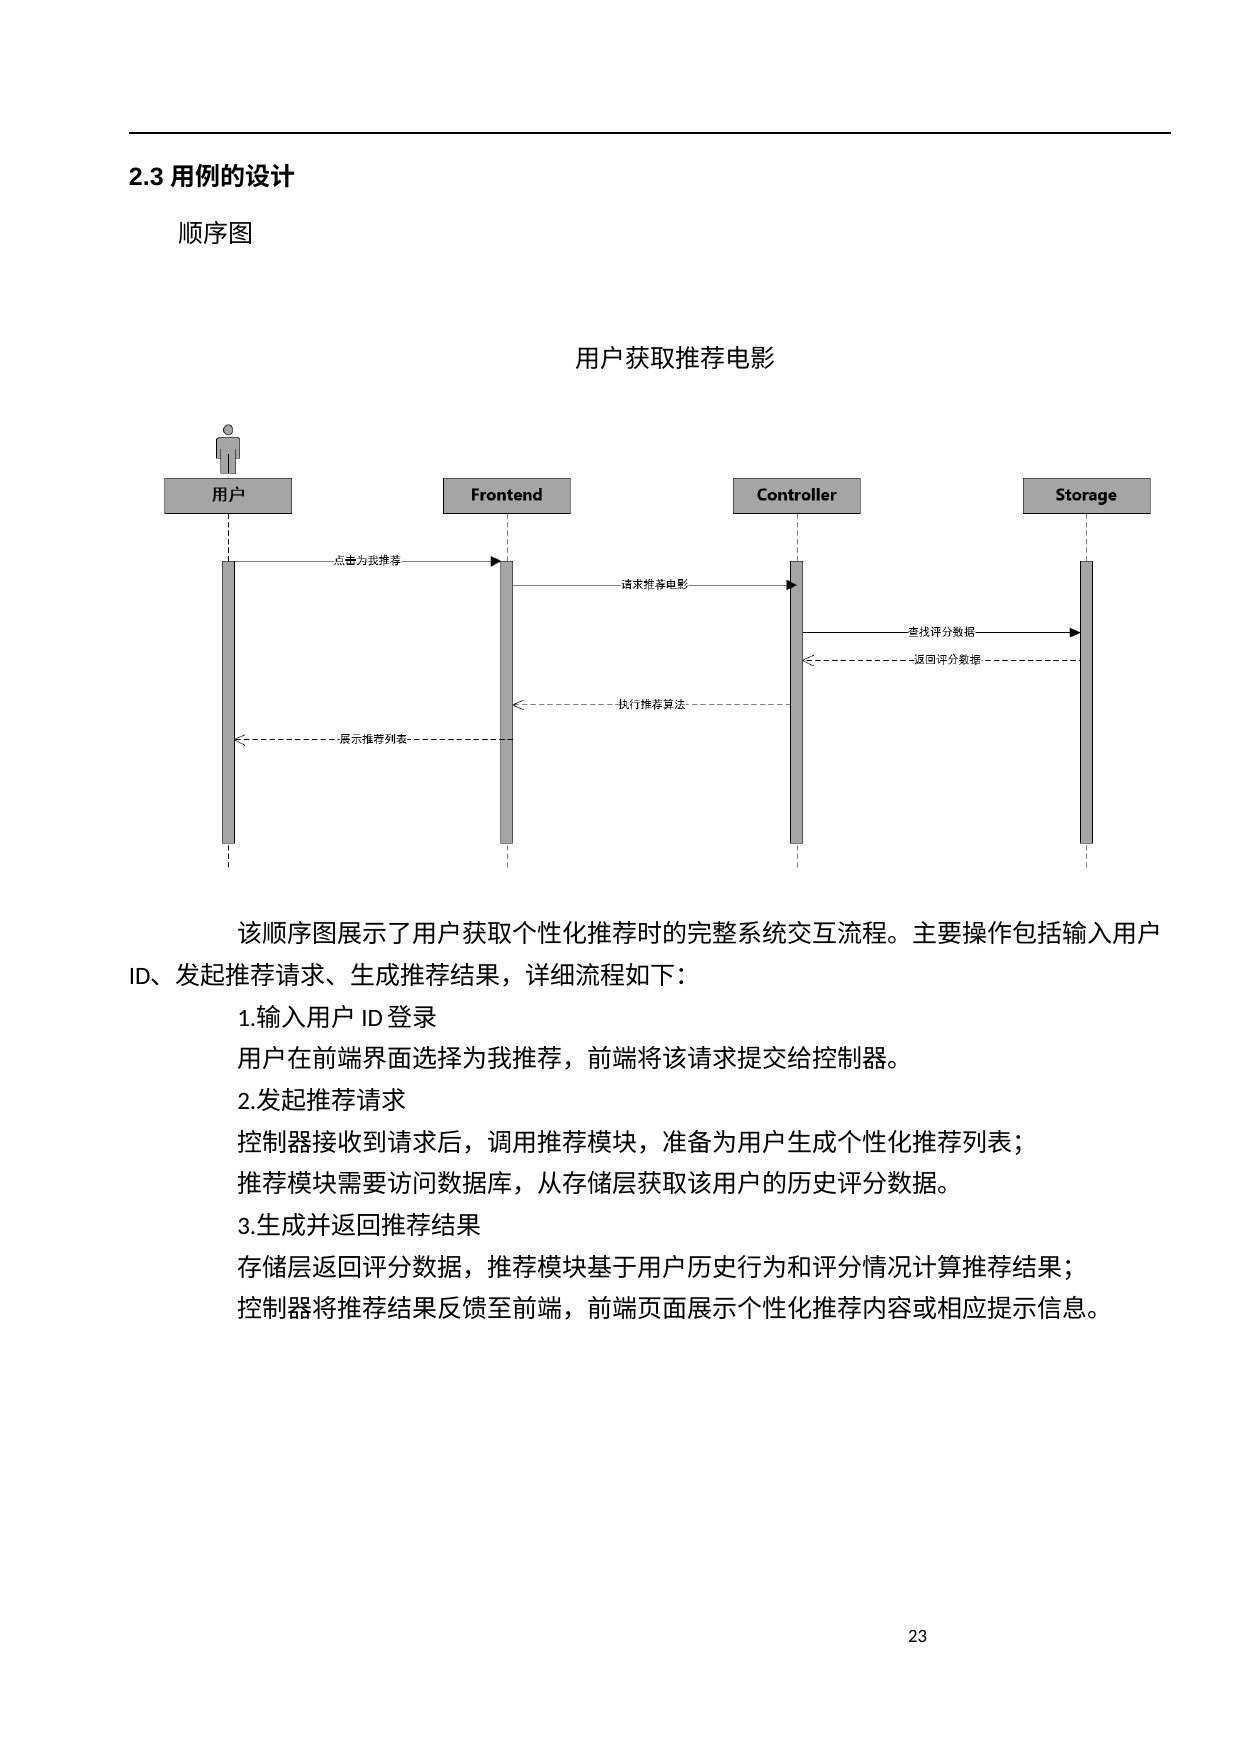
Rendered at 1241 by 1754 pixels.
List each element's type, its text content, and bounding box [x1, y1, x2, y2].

text 顺序图 [129, 209, 1171, 251]
text 该顺序图展示了用户获取个性化推荐时的完整系统交互流程。主要操作包括输入用户ID、发起推荐请求、生成推荐结果，详细流程如下： [129, 909, 1171, 993]
text 控制器接收到请求后，调用推荐模块，准备为用户生成个性化推荐列表； [129, 1118, 1171, 1159]
text 用户获取推荐电影 [129, 334, 1171, 376]
text 存储层返回评分数据，推荐模块基于用户历史行为和评分情况计算推荐结果； [129, 1243, 1171, 1284]
text 2.发起推荐请求 [129, 1076, 1171, 1118]
picture [145, 403, 1189, 868]
text 1.输入用户ID登录 [129, 993, 1171, 1034]
text 控制器将推荐结果反馈至前端，前端页面展示个性化推荐内容或相应提示信息。 [129, 1284, 1171, 1326]
text 用户在前端界面选择为我推荐，前端将该请求提交给控制器。 [129, 1034, 1171, 1076]
text 推荐模块需要访问数据库，从存储层获取该用户的历史评分数据。 [129, 1159, 1171, 1201]
subtitle 2.3 用例的设计 [129, 156, 1171, 193]
text 3.生成并返回推荐结果 [129, 1201, 1171, 1243]
